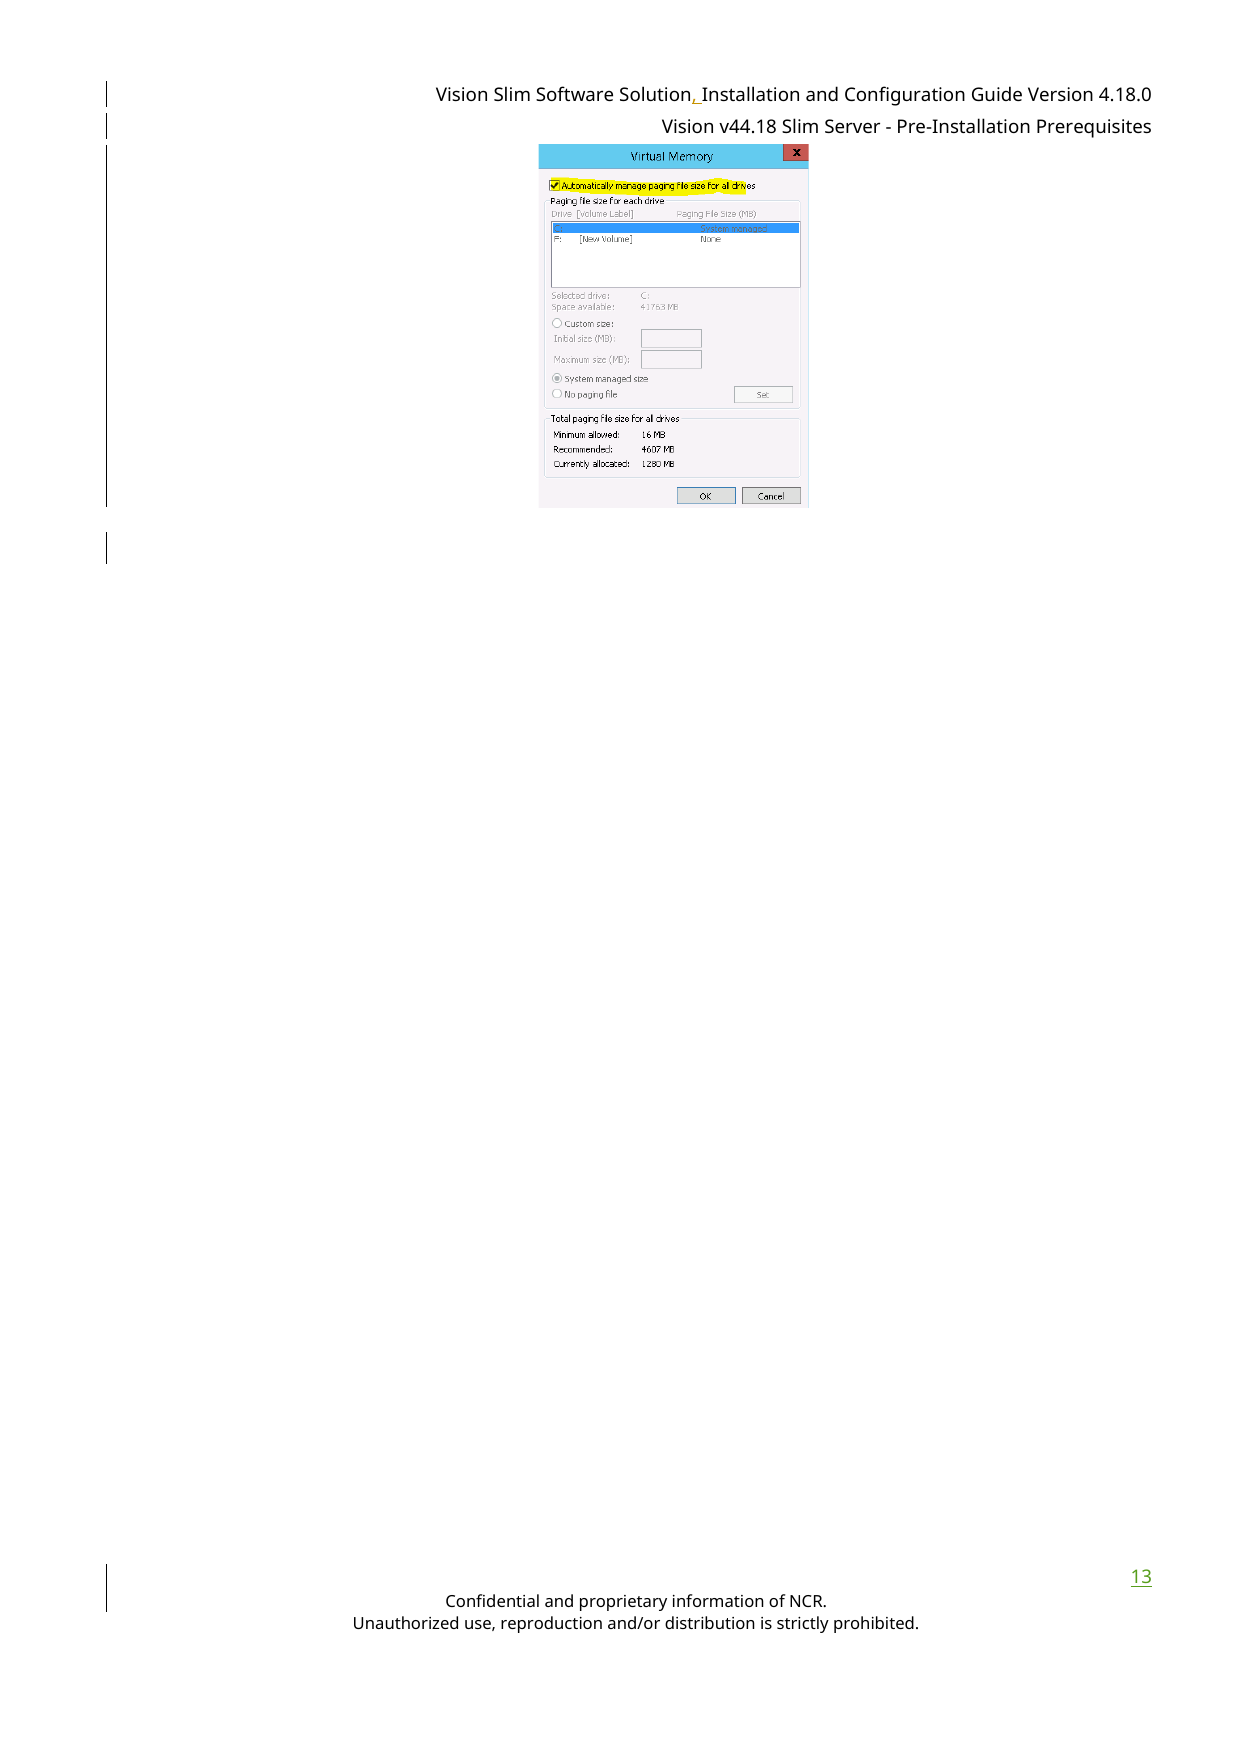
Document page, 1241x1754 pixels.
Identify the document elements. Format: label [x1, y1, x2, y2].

picture [538, 144, 809, 508]
